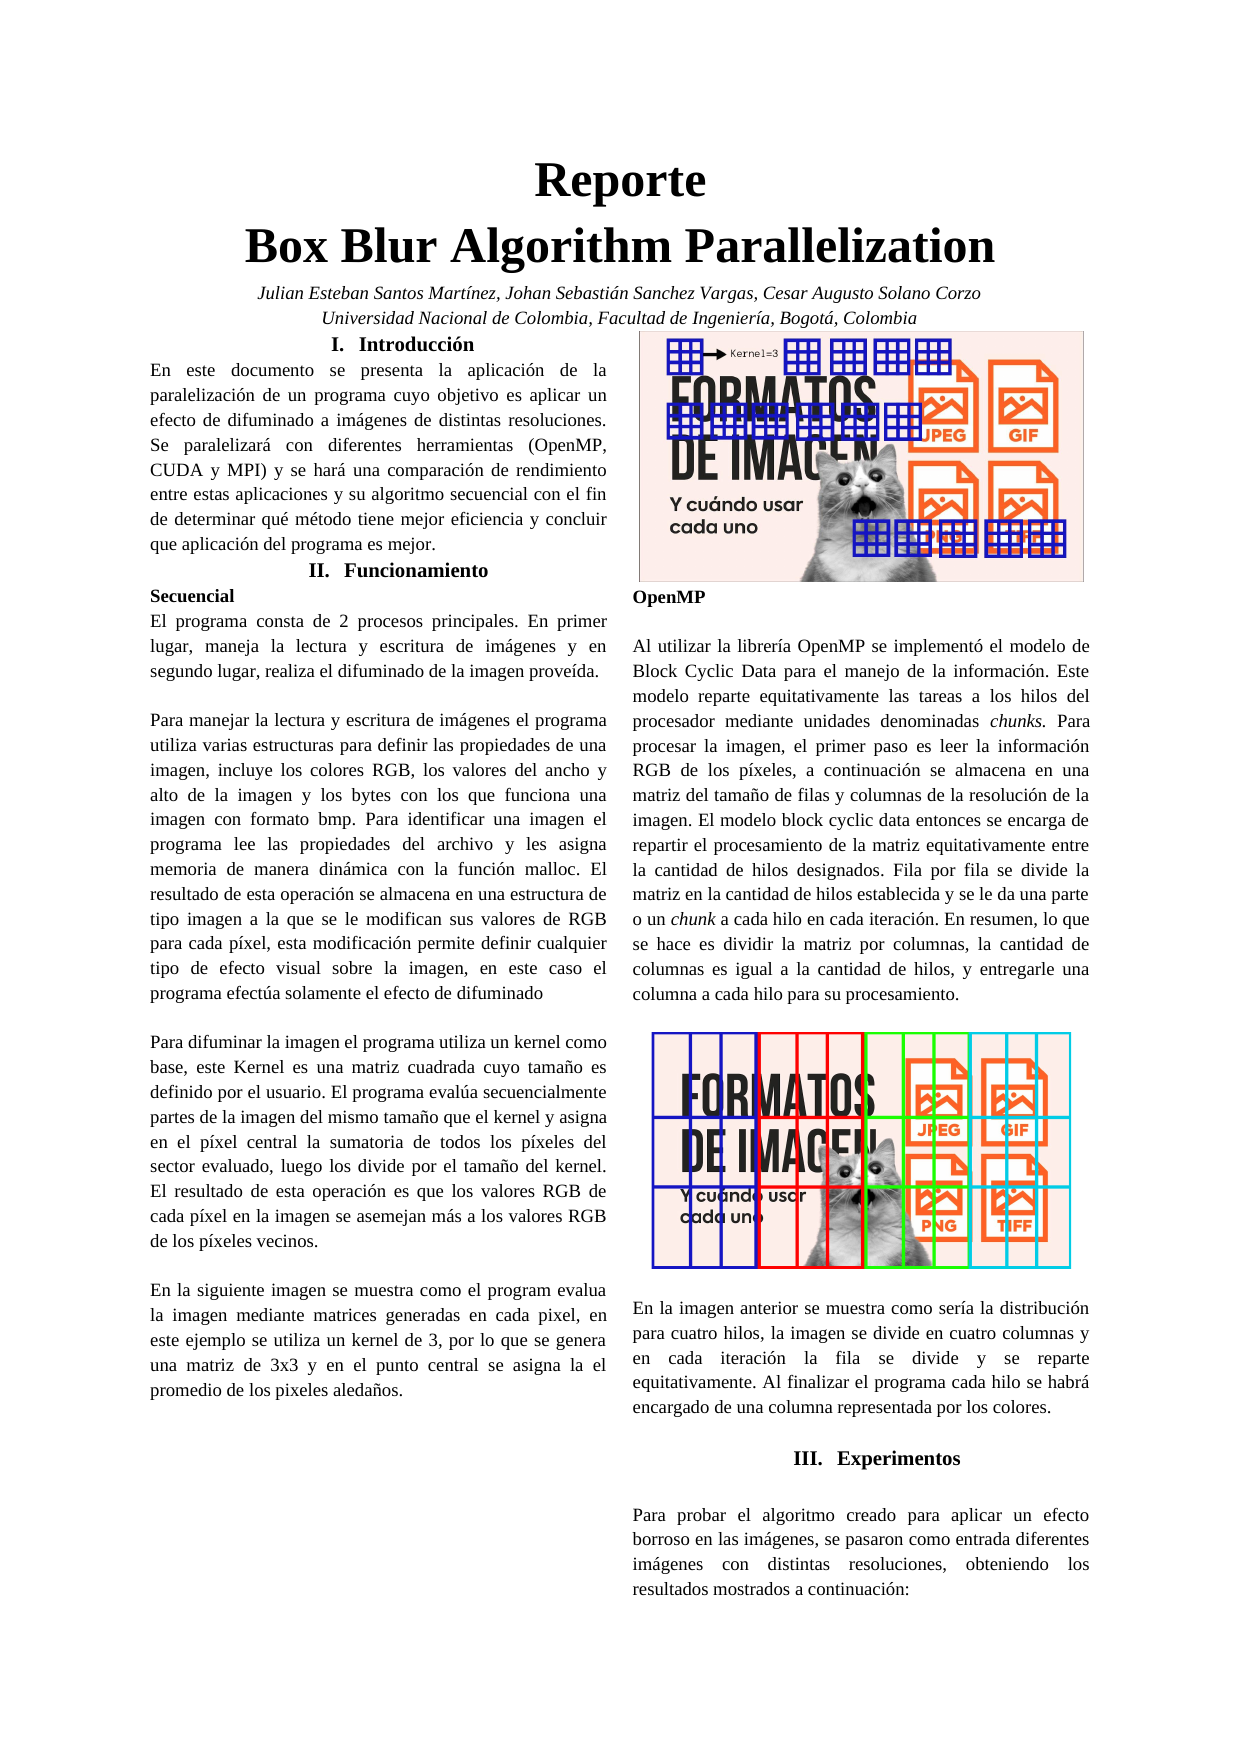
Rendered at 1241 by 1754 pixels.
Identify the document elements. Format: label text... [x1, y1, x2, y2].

text En la siguiente imagen se muestra como el program evalua la imagen mediante matrices generadas en cada pixel, en este ejemplo se utiliza un kernel de 3, por lo que se genera una matriz de 3x3 y en el punto central se asigna la el promedio de los pixeles aledaños. [150, 1279, 608, 1400]
text Secuencial [150, 585, 608, 607]
text En la imagen anterior se muestra como sería la distribución para cuatro hilos, la imagen se divide en cuatro columnas y en cada iteración la fila se divide y se reparte equitativamente. Al finalizar el programa cada hilo se habrá encargado de una columna representada por los colores. [632, 1297, 1090, 1418]
text Box Blur Algorithm Parallelization [150, 216, 1090, 273]
list Experimentos [669, 1446, 1090, 1470]
picture [639, 331, 1084, 582]
text En este documento se presenta la aplicación de la paralelización de un programa cuyo objetivo es aplicar un efecto de difuminado a imágenes de distintas resoluciones. Se paralelizará con diferentes herramientas (OpenMP, CUDA y MPI) y se hará una comparación de rendimiento entre estas aplicaciones y su algoritmo secuencial con el fin de determinar qué método tiene mejor eficiencia y concluir que aplicación del programa es mejor. [150, 359, 608, 554]
text Para manejar la lectura y escritura de imágenes el programa utiliza varias estructuras para definir las propiedades de una imagen, incluye los colores RGB, los valores del ancho y alto de la imagen y los bytes con los que funciona una imagen con formato bmp. Para identificar una imagen el programa lee las propiedades del archivo y les asigna memoria de manera dinámica con la función malloc. El resultado de esta operación se almacena en una estructura de tipo imagen a la que se le modifican sus valores de RGB para cada píxel, esta modificación permite definir cualquier tipo de efecto visual sobre la imagen, en este caso el programa efectúa solamente el efecto de difuminado [150, 709, 608, 1003]
list Funcionamiento [187, 558, 608, 582]
text El programa consta de 2 procesos principales. En primer lugar, maneja la lectura y escritura de imágenes y en segundo lugar, realiza el difuminado de la imagen proveída. [150, 610, 608, 681]
text Para difuminar la imagen el programa utiliza un kernel como base, este Kernel es una matriz cuadrada cuyo tamaño es definido por el usuario. El programa evalúa secuencialmente partes de la imagen del mismo tamaño que el kernel y asigna en el píxel central la sumatoria de todos los píxeles del sector evaluado, luego los divide por el tamaño del kernel. El resultado de esta operación es que los valores RGB de cada píxel en la imagen se asemejan más a los valores RGB de los píxeles vecinos. [150, 1031, 608, 1251]
text Universidad Nacional de Colombia, Facultad de Ingeniería, Bogotá, Colombia [150, 307, 1090, 328]
picture [651, 1032, 1072, 1269]
list Introducción [187, 332, 608, 356]
text OpenMP [632, 586, 1090, 607]
text Reporte [150, 150, 1090, 207]
text Para probar el algoritmo creado para aplicar un efecto borroso en las imágenes, se pasaron como entrada diferentes imágenes con distintas resoluciones, obteniendo los resultados mostrados a continuación: [632, 1503, 1090, 1599]
text Julian Esteban Santos Martínez, Johan Sebastián Sanchez Vargas, Cesar Augusto Solano Corzo [150, 282, 1090, 304]
text Al utilizar la librería OpenMP se implementó el modelo de Block Cyclic Data para el manejo de la información. Este modelo reparte equitativamente las tareas a los hilos del procesador mediante unidades denominadas chunks. Para procesar la imagen, el primer paso es leer la información RGB de los píxeles, a continuación se almacena en una matriz del tamaño de filas y columnas de la resolución de la imagen. El modelo block cyclic data entonces se encarga de repartir el procesamiento de la matriz equitativamente entre la cantidad de hilos designados. Fila por fila se divide la matriz en la cantidad de hilos establecida y se le da una parte o un chunk a cada hilo en cada iteración. En resumen, lo que se hace es dividir la matriz por columnas, la cantidad de columnas es igual a la cantidad de hilos, y entregarle una columna a cada hilo para su procesamiento. [632, 635, 1090, 1004]
